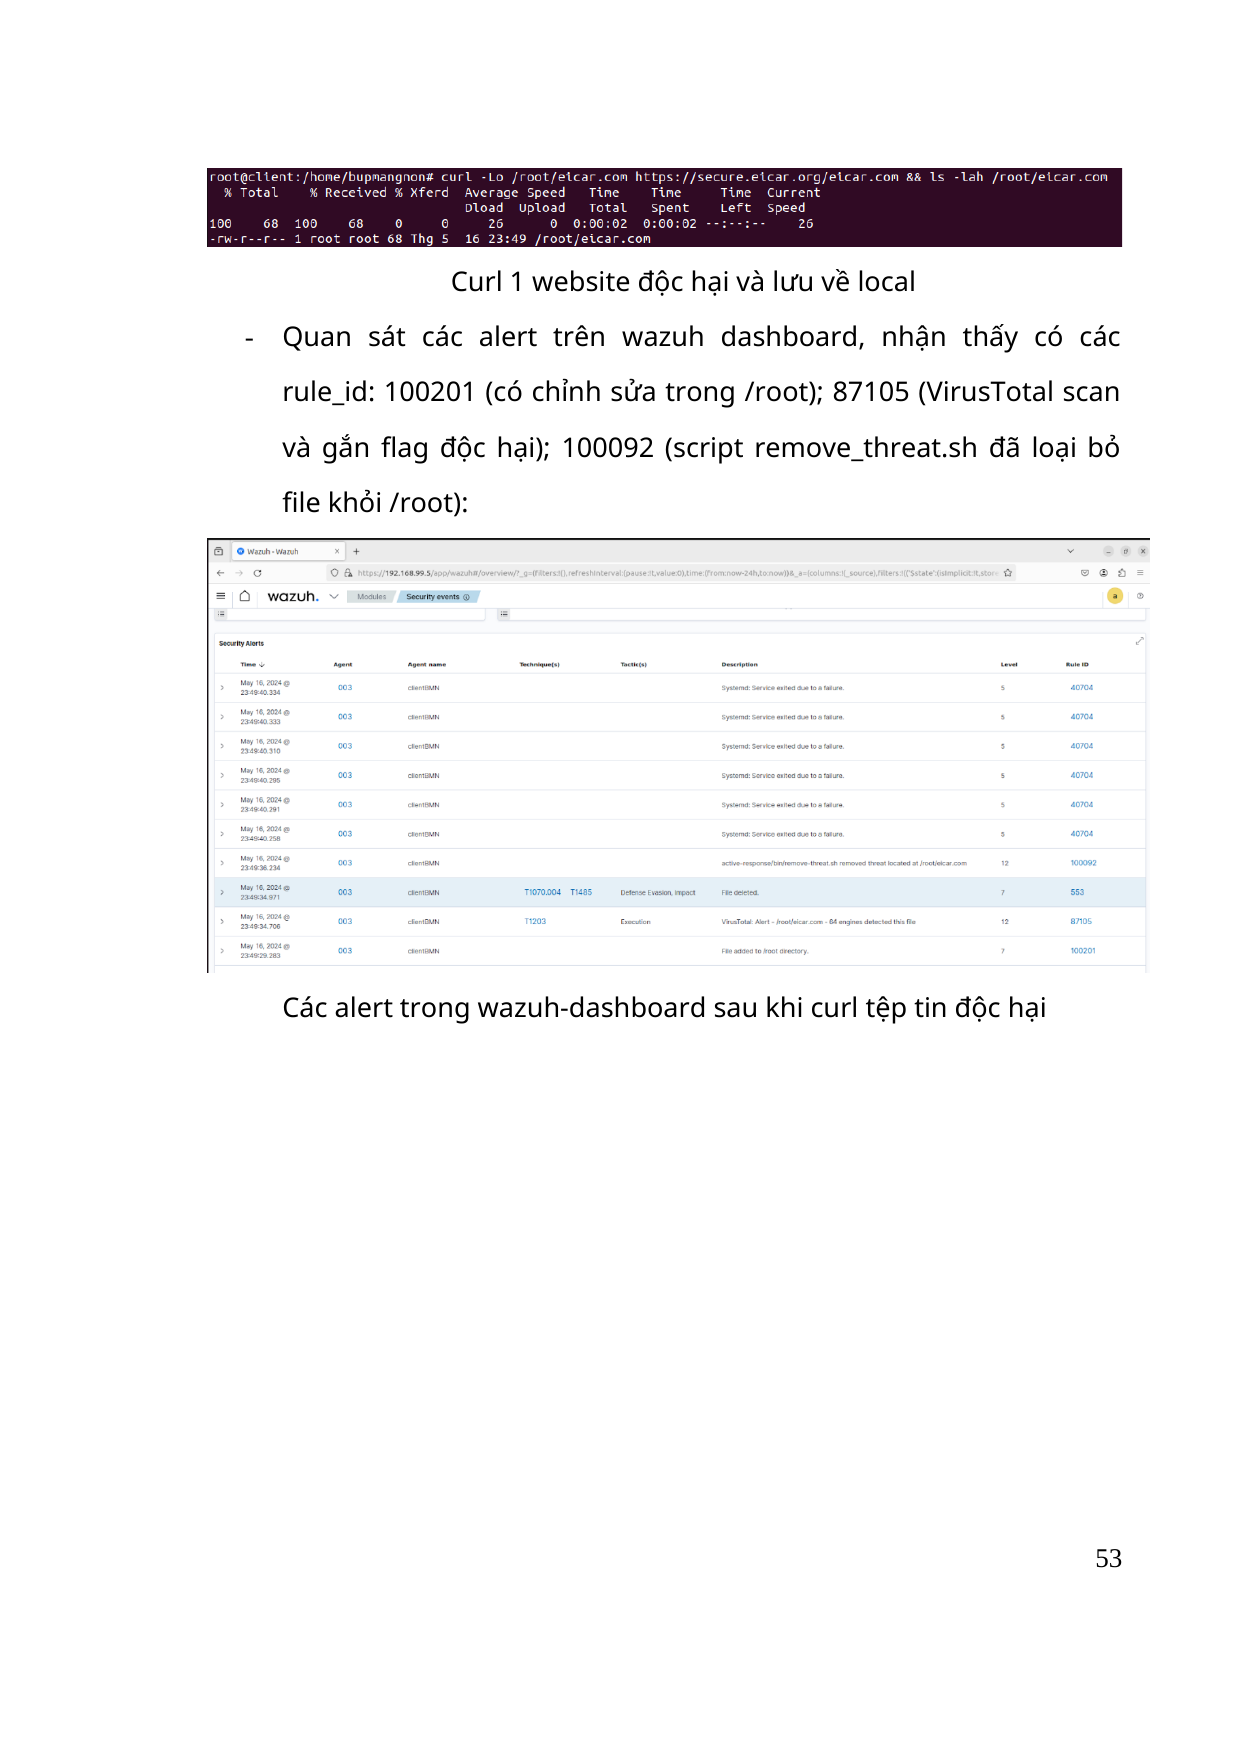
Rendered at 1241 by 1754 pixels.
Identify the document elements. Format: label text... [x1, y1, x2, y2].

list Quan sát các alert trên wazuh dashboard, nhận thấy có các rule_id: 100201 (có chỉnh sửa trong /root); 87105 (VirusTotal scan và gắn flag độc hại); 100092 (script remove_threat.sh đã loại bỏ file khỏi /root): [244, 317, 1122, 520]
text Các alert trong wazuh-dashboard sau khi curl tệp tin độc hại [207, 988, 1122, 1025]
picture [207, 168, 1123, 247]
text Curl 1 website độc hại và lưu về local [244, 262, 1122, 299]
picture [207, 538, 1150, 973]
